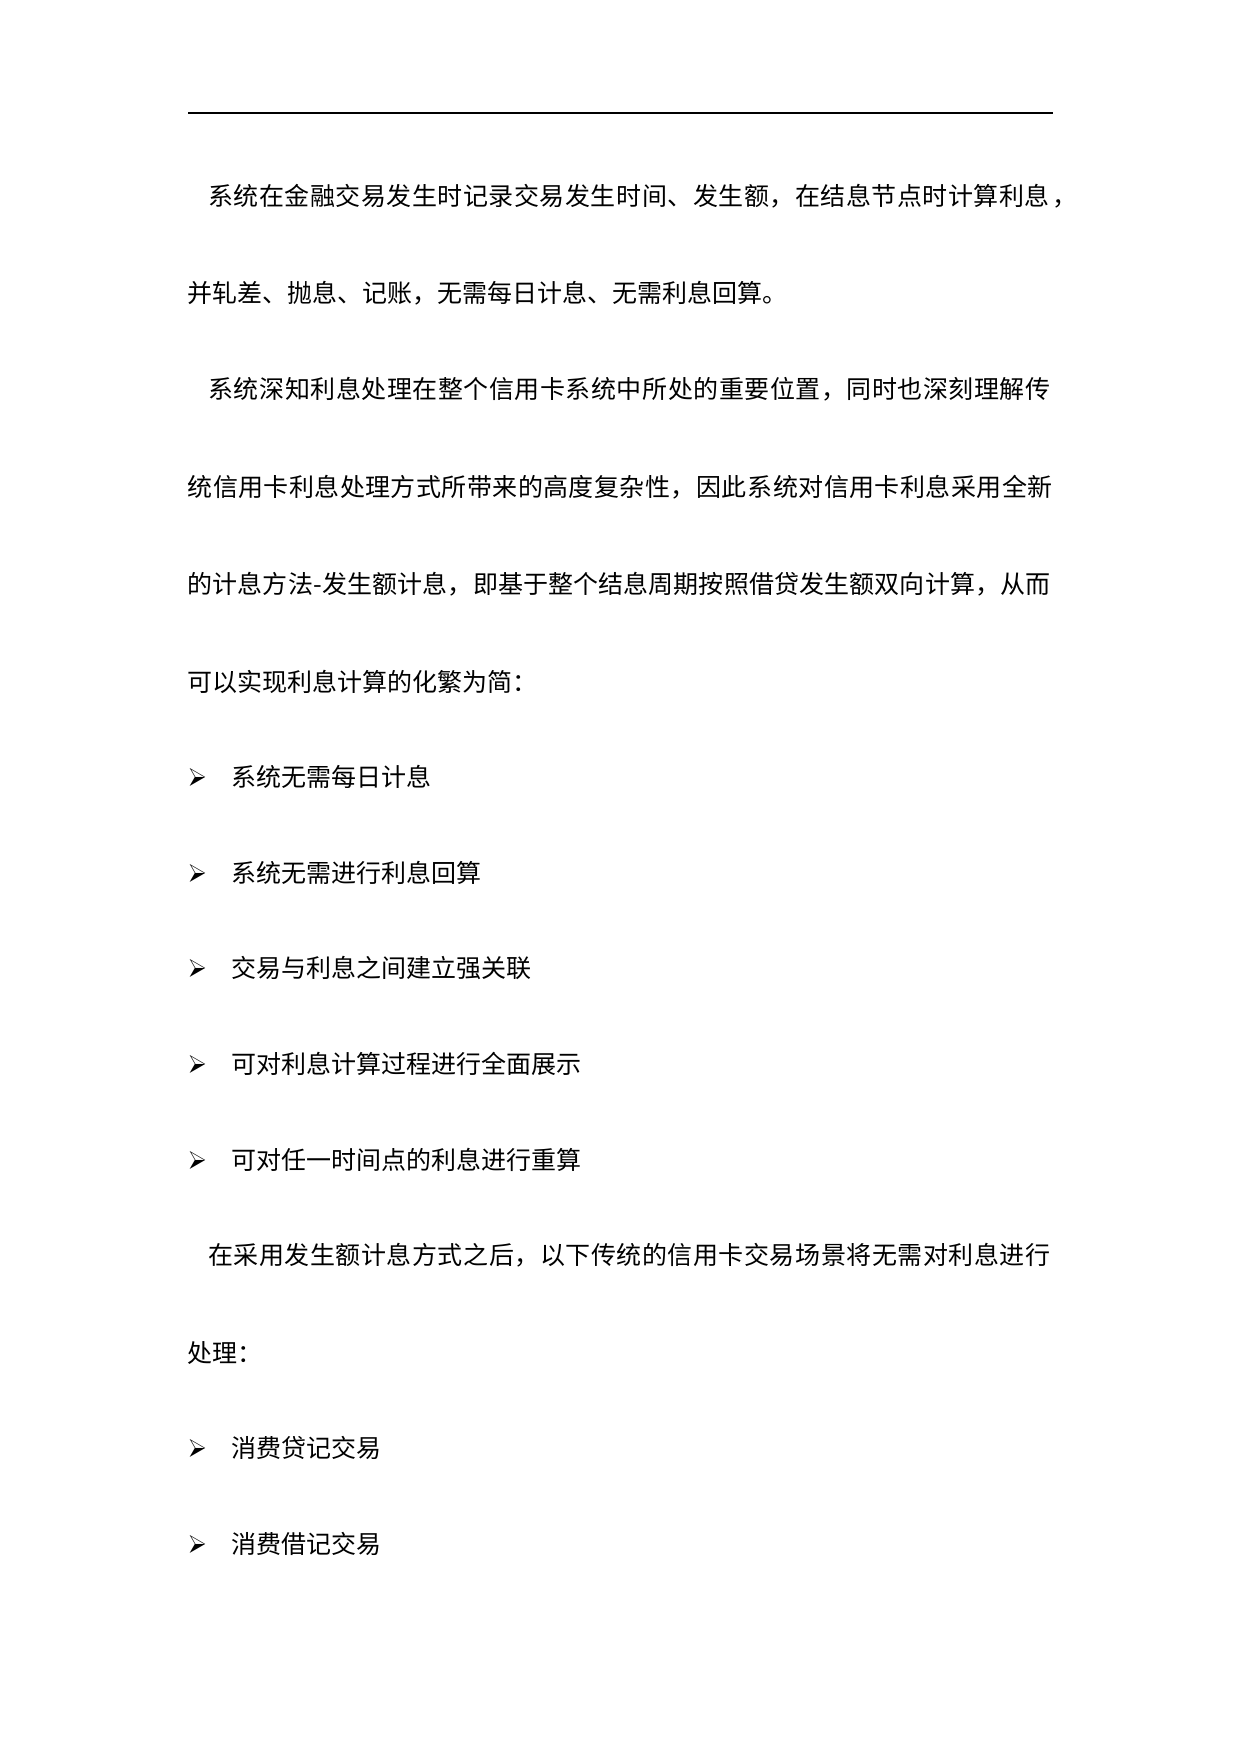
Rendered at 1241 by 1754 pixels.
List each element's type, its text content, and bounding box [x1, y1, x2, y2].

list 交易与利息之间建立强关联 [187, 934, 1053, 999]
text 系统在金融交易发生时记录交易发生时间、发生额，在结息节点时计算利息，并轧差、抛息、记账，无需每日计息、无需利息回算。 [187, 162, 1053, 324]
list 消费借记交易 [187, 1510, 1053, 1575]
list 系统无需每日计息 [187, 743, 1053, 808]
text 系统深知利息处理在整个信用卡系统中所处的重要位置，同时也深刻理解传统信用卡利息处理方式所带来的高度复杂性，因此系统对信用卡利息采用全新的计息方法-发生额计息，即基于整个结息周期按照借贷发生额双向计算，从而可以实现利息计算的化繁为简： [187, 355, 1053, 713]
list 系统无需进行利息回算 [187, 839, 1053, 904]
text 在采用发生额计息方式之后，以下传统的信用卡交易场景将无需对利息进行处理： [187, 1221, 1053, 1384]
list 消费贷记交易 [187, 1414, 1053, 1479]
list 可对任一时间点的利息进行重算 [187, 1126, 1053, 1191]
list 可对利息计算过程进行全面展示 [187, 1030, 1053, 1095]
